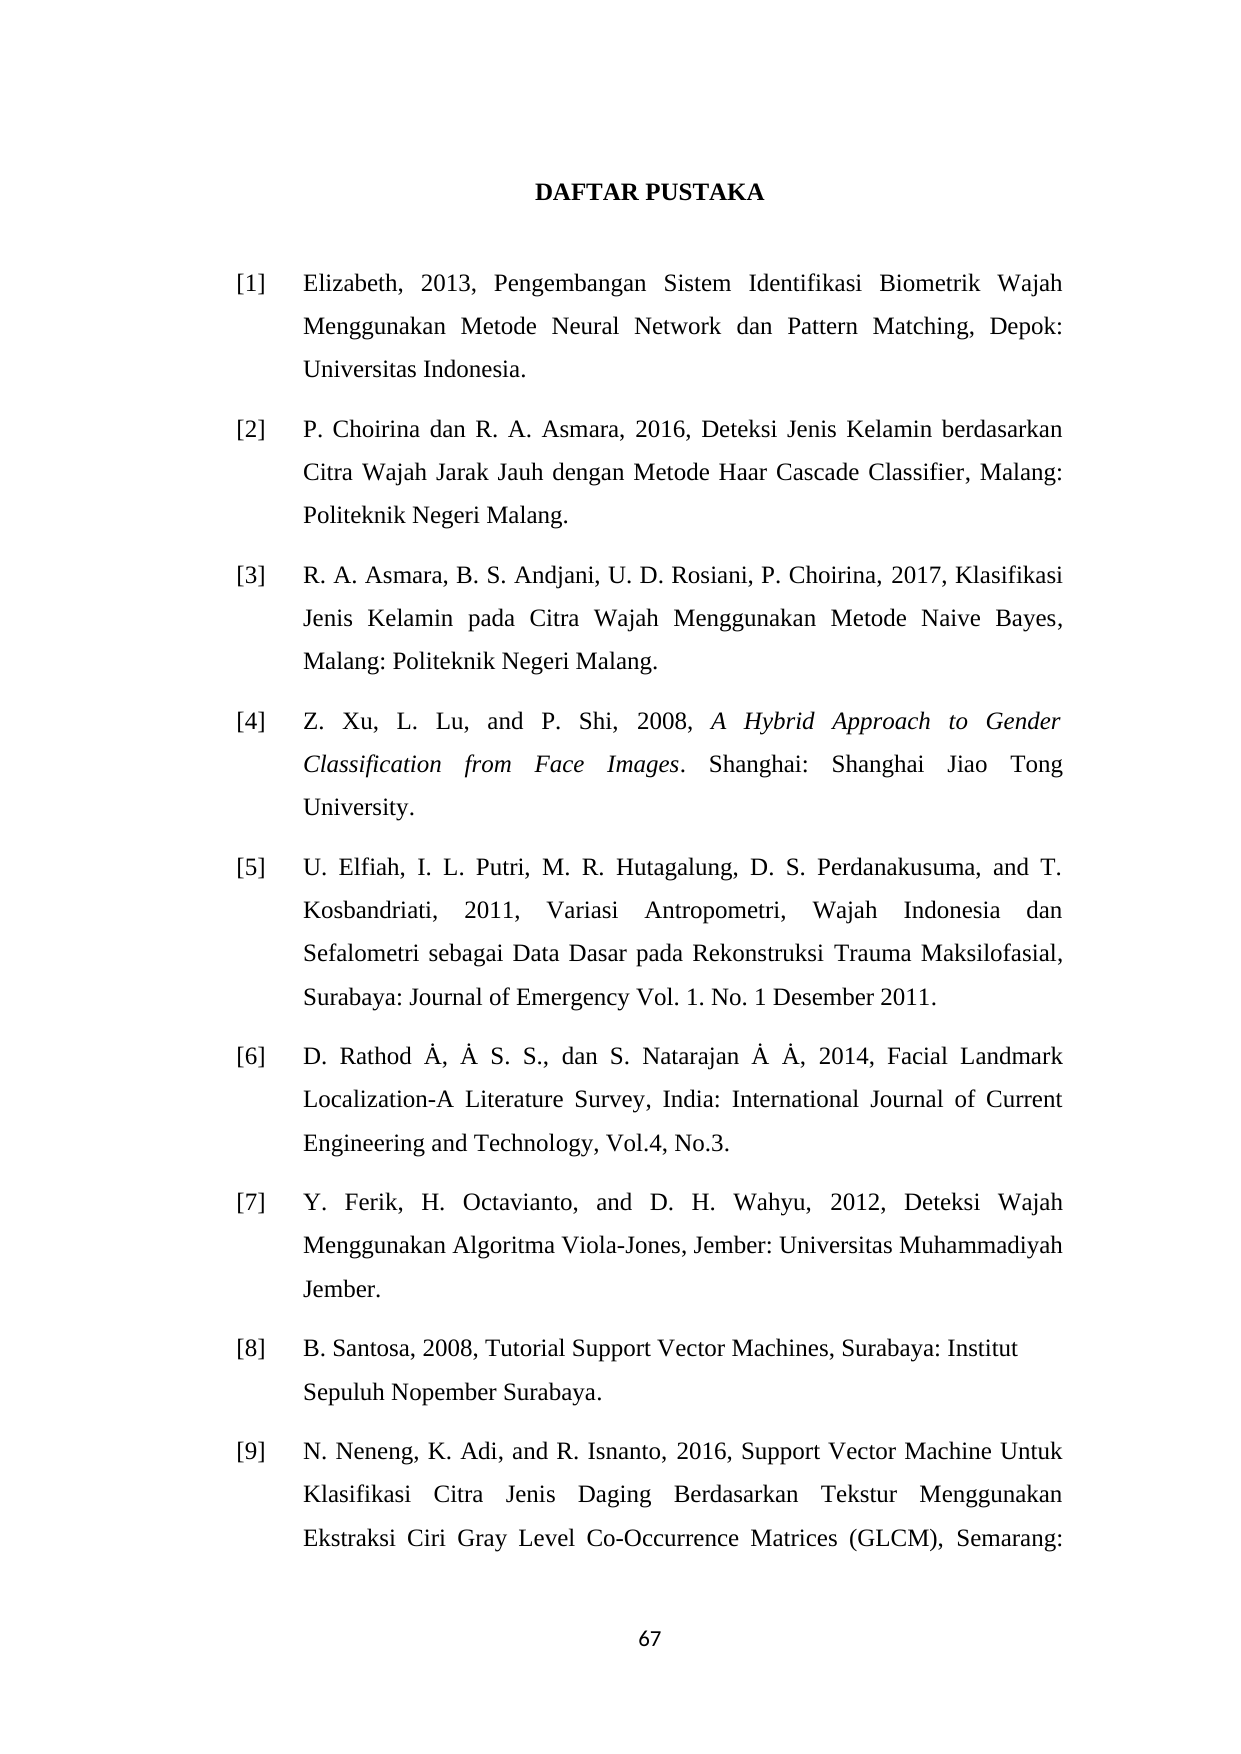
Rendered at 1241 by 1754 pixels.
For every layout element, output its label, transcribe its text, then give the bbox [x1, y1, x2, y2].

text [8] B. Santosa, 2008, Tutorial Support Vector Machines, Surabaya: Institut Sepuluh Nopember Surabaya. [236, 1333, 1063, 1405]
text [1] Elizabeth, 2013, Pengembangan Sistem Identifikasi Biometrik Wajah Menggunakan Metode Neural Network dan Pattern Matching, Depok: Universitas Indonesia. [236, 268, 1063, 383]
text [4] Z. Xu, L. Lu, and P. Shi, 2008, A Hybrid Approach to Gender Classification from Face Images. Shanghai: Shanghai Jiao Tong University. [236, 706, 1063, 821]
text [5] U. Elfiah, I. L. Putri, M. R. Hutagalung, D. S. Perdanakusuma, and T. Kosbandriati, 2011, Variasi Antropometri, Wajah Indonesia dan Sefalometri sebagai Data Dasar pada Rekonstruksi Trauma Maksilofasial, Surabaya: Journal of Emergency Vol. 1. No. 1 Desember 2011. [236, 852, 1063, 1010]
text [236, 1436, 1063, 1551]
text [3] R. A. Asmara, B. S. Andjani, U. D. Rosiani, P. Choirina, 2017, Klasifikasi Jenis Kelamin pada Citra Wajah Menggunakan Metode Naive Bayes, Malang: Politeknik Negeri Malang. [236, 560, 1063, 675]
text [6] D. Rathod Ȧ, Ȧ S. S., dan S. Natarajan Ȧ Ȧ, 2014, Facial Landmark Localization-A Literature Survey, India: International Journal of Current Engineering and Technology, Vol.4, No.3. [236, 1041, 1063, 1156]
text [7] Y. Ferik, H. Octavianto, and D. H. Wahyu, 2012, Deteksi Wajah Menggunakan Algoritma Viola-Jones, Jember: Universitas Muhammadiyah Jember. [236, 1187, 1063, 1302]
subtitle DAFTAR PUSTAKA [236, 177, 1063, 206]
text [2] P. Choirina dan R. A. Asmara, 2016, Deteksi Jenis Kelamin berdasarkan Citra Wajah Jarak Jauh dengan Metode Haar Cascade Classifier, Malang: Politeknik Negeri Malang. [236, 414, 1063, 529]
